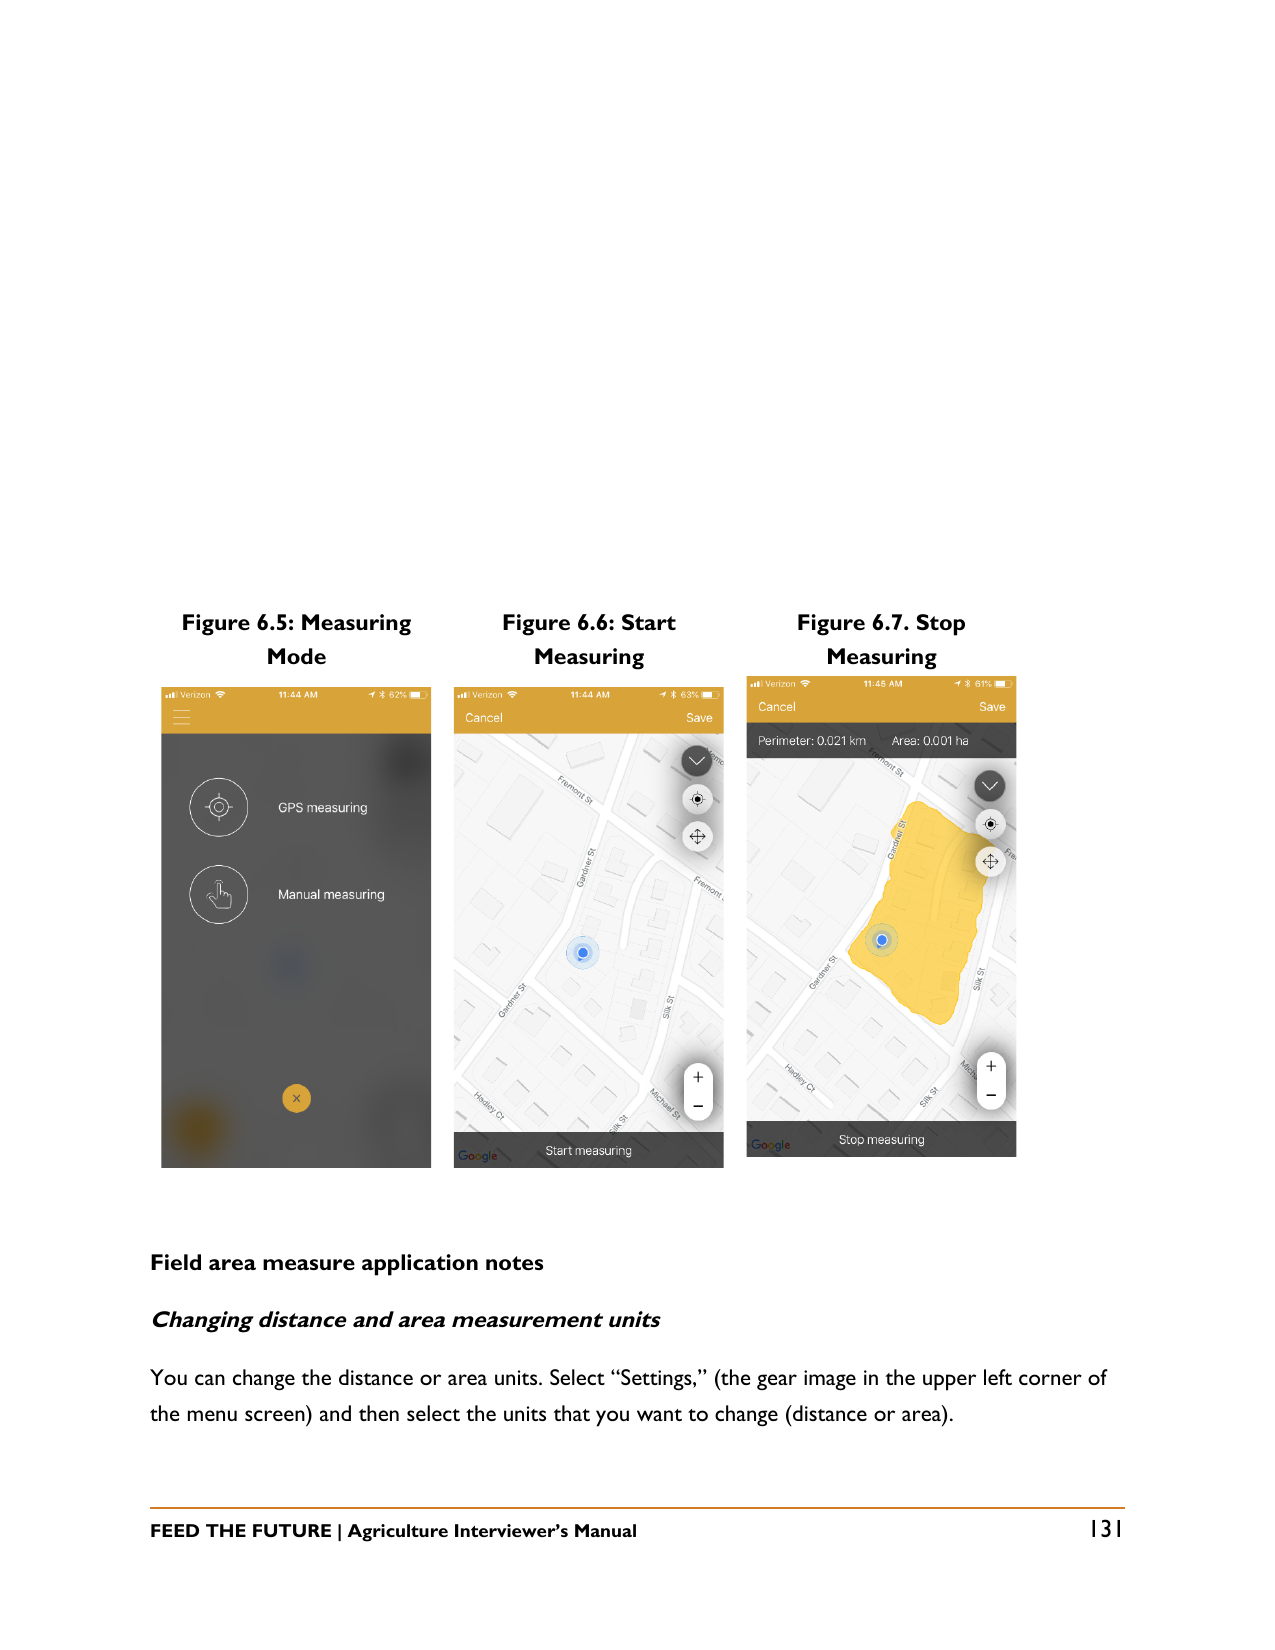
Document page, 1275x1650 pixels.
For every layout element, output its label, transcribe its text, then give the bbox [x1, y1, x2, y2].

table_header Figure 6.6: Start Measuring [443, 607, 735, 1247]
table_header Figure 6.7. Stop Measuring [735, 607, 1027, 1247]
table_header Figure 6.5: Measuring Mode [150, 607, 442, 1247]
text Changing distance and area measurement units [150, 1304, 1125, 1336]
picture [453, 687, 724, 1168]
text Field area measure application notes [150, 1247, 1125, 1278]
picture [746, 676, 1017, 1157]
text You can change the distance or area units. Select “Settings,” (the gear image in the upper left corner of the menu screen) and then select the units that you want to change (distance or area). [150, 1361, 1125, 1429]
picture [161, 687, 432, 1168]
